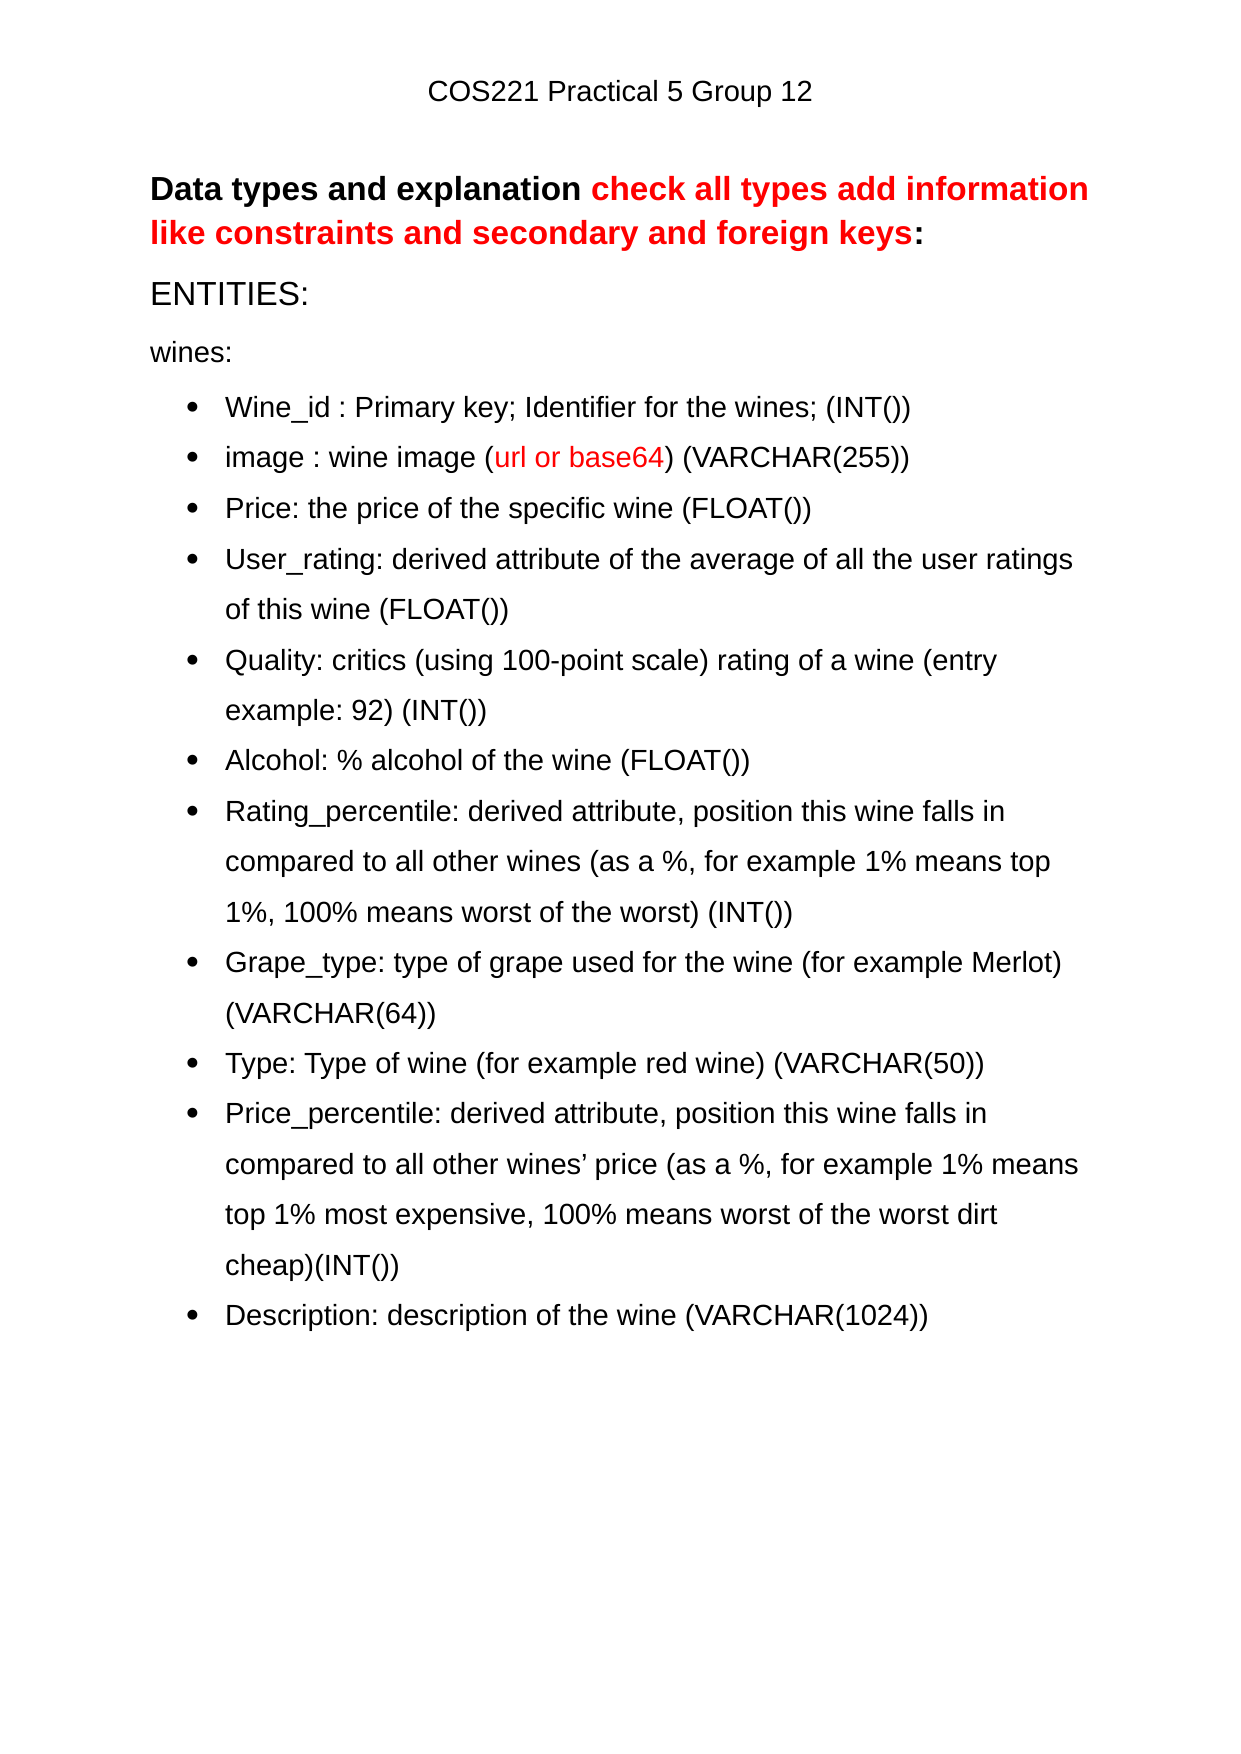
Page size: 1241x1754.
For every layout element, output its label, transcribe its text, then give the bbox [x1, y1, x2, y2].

text Data types and explanation check all types add information like constraints and secondary and foreign keys: [150, 169, 1090, 251]
list Quality: critics (using 100-point scale) rating of a wine (entry example: 92) (INT()) [187, 642, 1090, 727]
list Alcohol: % alcohol of the wine (FLOAT()) [187, 743, 1090, 777]
list Price_percentile: derived attribute, position this wine falls in compared to all other wines’ price (as a %, for example 1% means top 1% most expensive, 100% means worst of the worst dirt cheap)(INT()) [187, 1097, 1090, 1281]
list Price: the price of the specific wine (FLOAT()) [187, 491, 1090, 525]
list User_rating: derived attribute of the average of all the user ratings of this wine (FLOAT()) [187, 542, 1090, 626]
list Wine_id : Primary key; Identifier for the wines; (INT()) [187, 390, 1090, 423]
list Type: Type of wine (for example red wine) (VARCHAR(50)) [187, 1046, 1090, 1080]
list Grape_type: type of grape used for the wine (for example Merlot)(VARCHAR(64)) [187, 945, 1090, 1029]
text ENTITIES: [150, 274, 1090, 312]
list Rating_percentile: derived attribute, position this wine falls in compared to all other wines (as a %, for example 1% means top 1%, 100% means worst of the worst) (INT()) [187, 794, 1090, 928]
list Description: description of the wine (VARCHAR(1024)) [187, 1298, 1090, 1332]
list image : wine image (url or base64) (VARCHAR(255)) [187, 440, 1090, 474]
text wines: [150, 334, 1090, 368]
